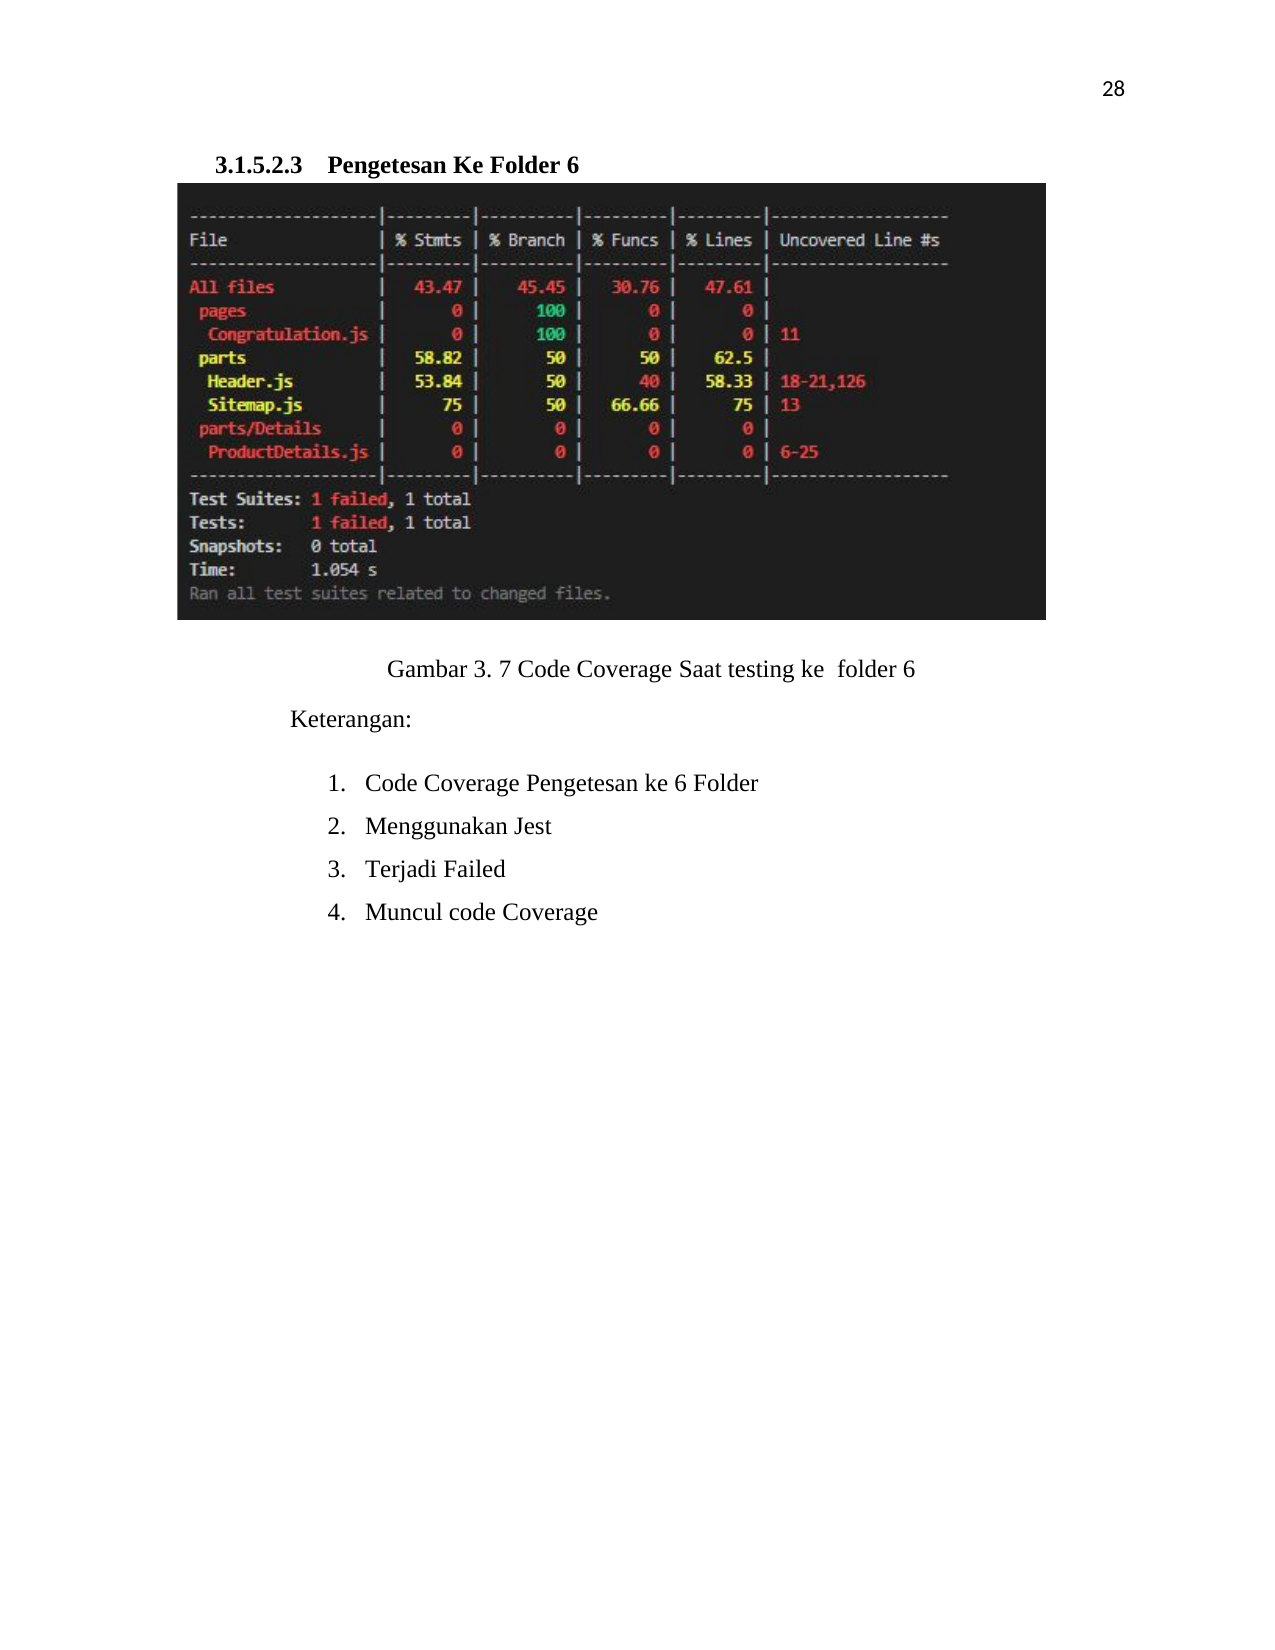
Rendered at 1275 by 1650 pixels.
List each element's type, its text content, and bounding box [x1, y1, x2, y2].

list Terjadi Failed [327, 854, 1125, 883]
list Code Coverage Pengetesan ke 6 Folder [327, 768, 1125, 796]
picture [177, 183, 1046, 620]
subtitle Pengetesan Ke Folder 6 [215, 150, 1125, 179]
text Gambar 3. 7 Code Coverage Saat testing ke folder 6 [177, 654, 1125, 683]
text Keterangan: [290, 704, 1125, 732]
list Menggunakan Jest [327, 811, 1125, 839]
list Muncul code Coverage [327, 897, 1125, 926]
